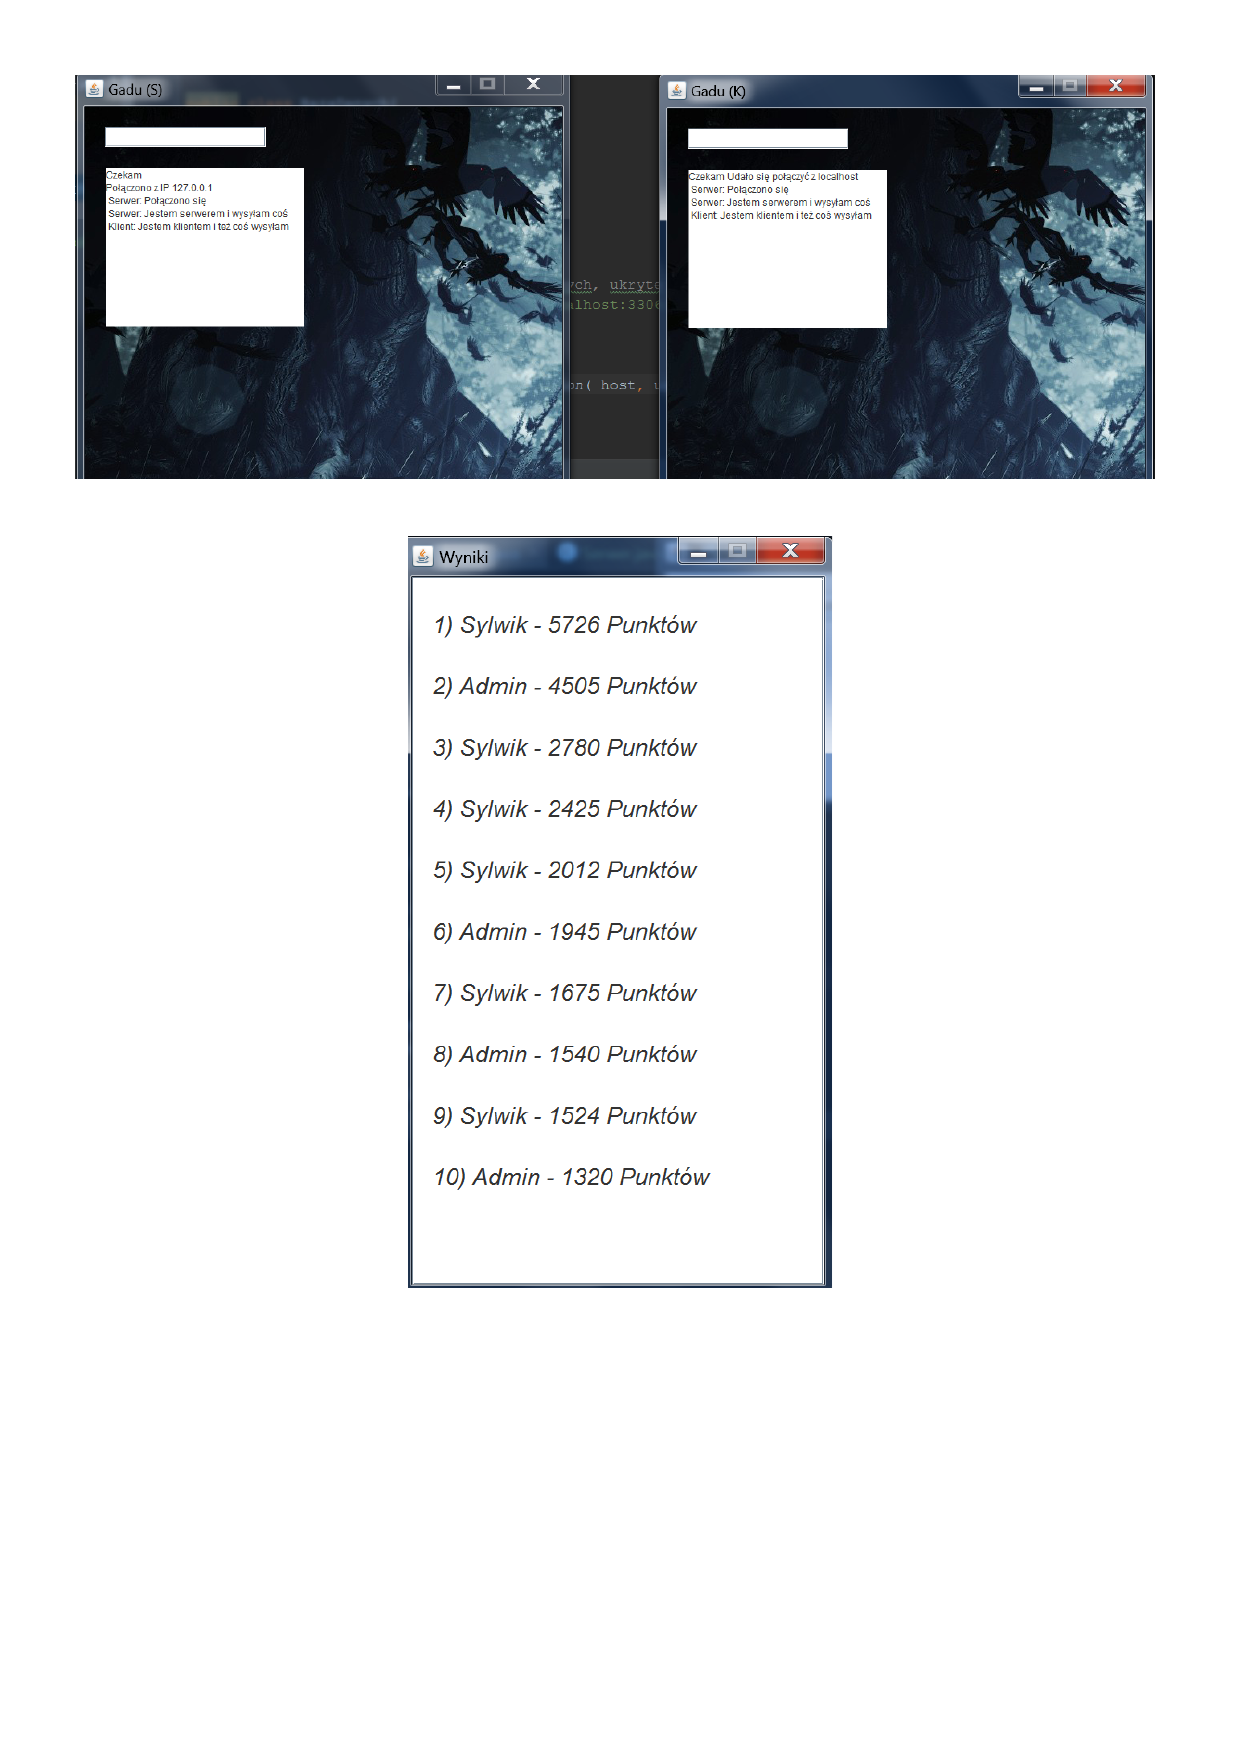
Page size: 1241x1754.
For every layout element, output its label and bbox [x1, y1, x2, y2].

picture [75, 75, 1155, 479]
picture [408, 536, 833, 1288]
